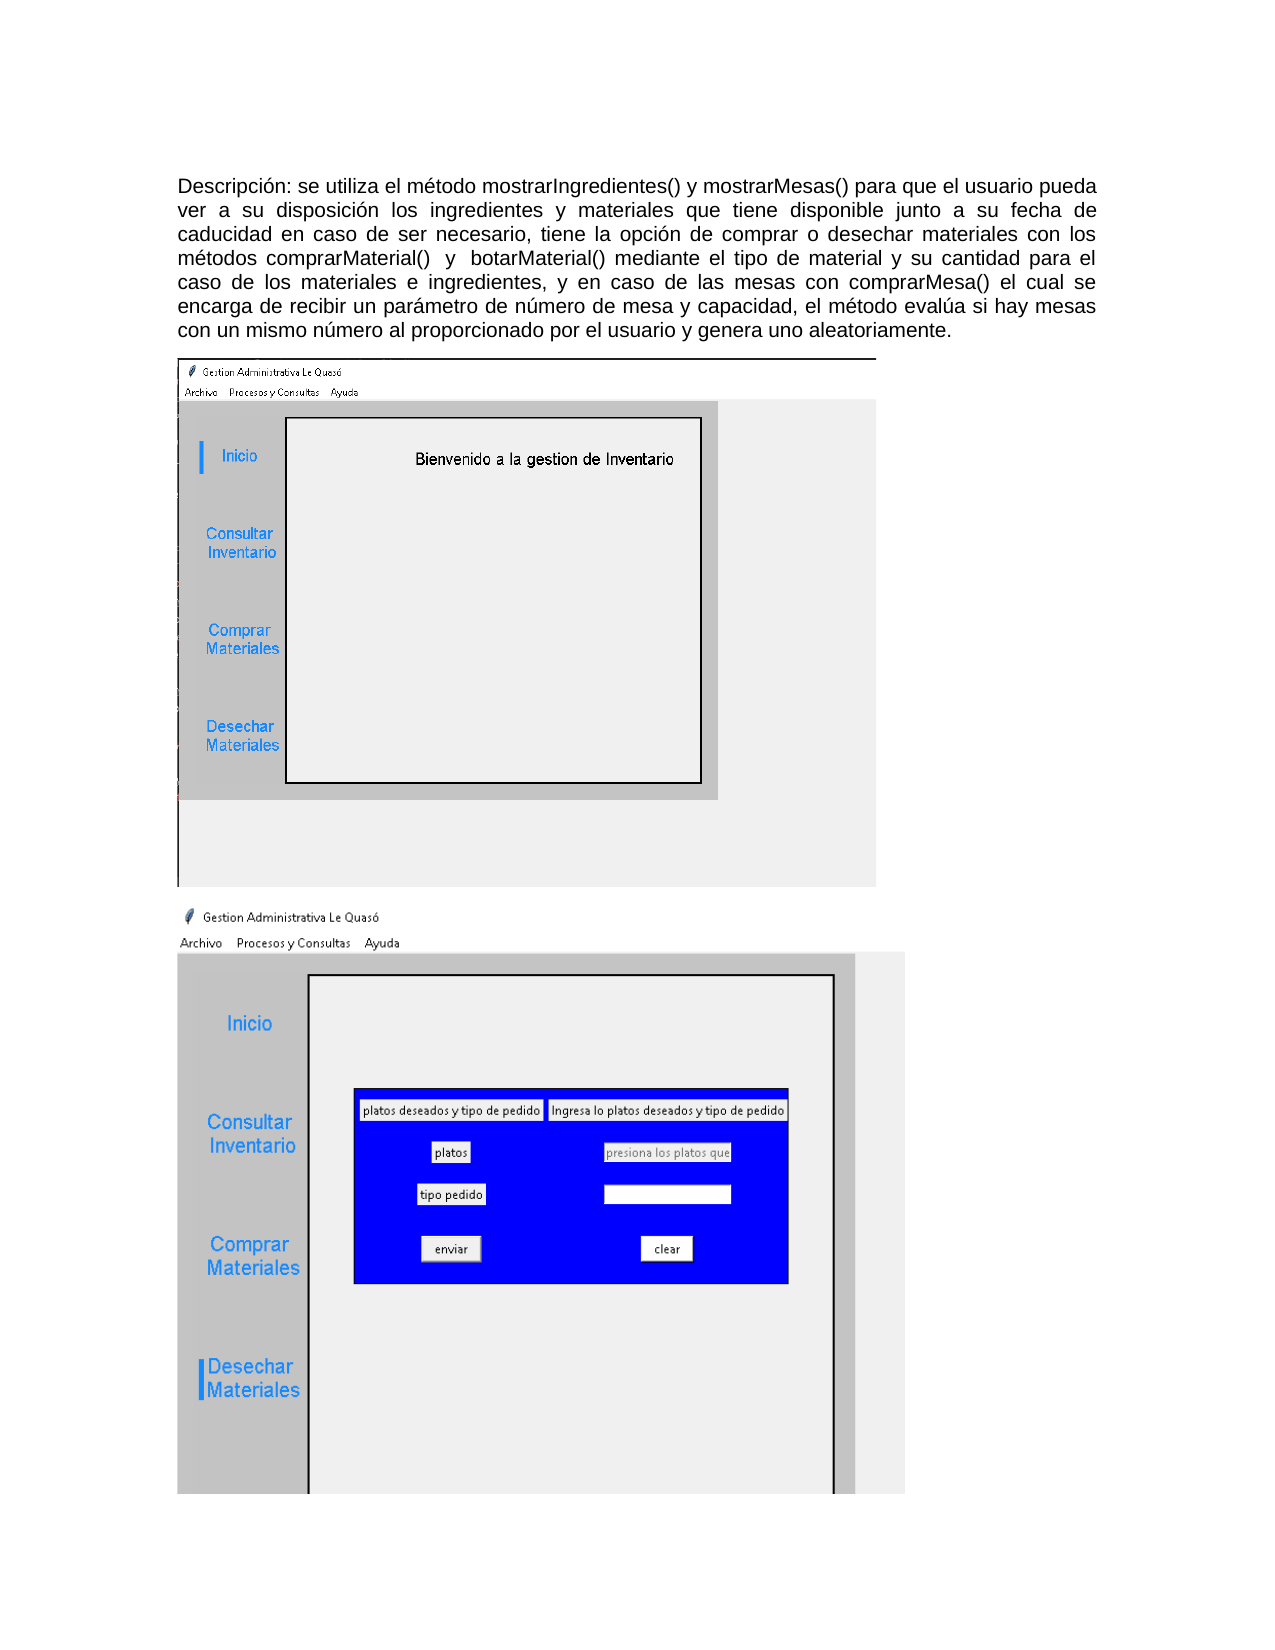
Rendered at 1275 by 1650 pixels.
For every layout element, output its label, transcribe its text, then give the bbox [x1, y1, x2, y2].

picture [177, 358, 877, 887]
text Descripción: se utiliza el método mostrarIngredientes() y mostrarMesas() para que el usuario pueda ver a su disposición los ingredientes y materiales que tiene disponible junto a su fecha de caducidad en caso de ser necesario, tiene la opción de comprar o desechar materiales con los métodos comprarMaterial() y botarMaterial() mediante el tipo de material y su cantidad para el caso de los materiales e ingredientes, y en caso de las mesas con comprarMesa() el cual se encarga de recibir un parámetro de número de mesa y capacidad, el método evalúa si hay mesas con un mismo número al proporcionado por el usuario y genera uno aleatoriamente. [177, 174, 1098, 342]
picture [177, 903, 905, 1494]
